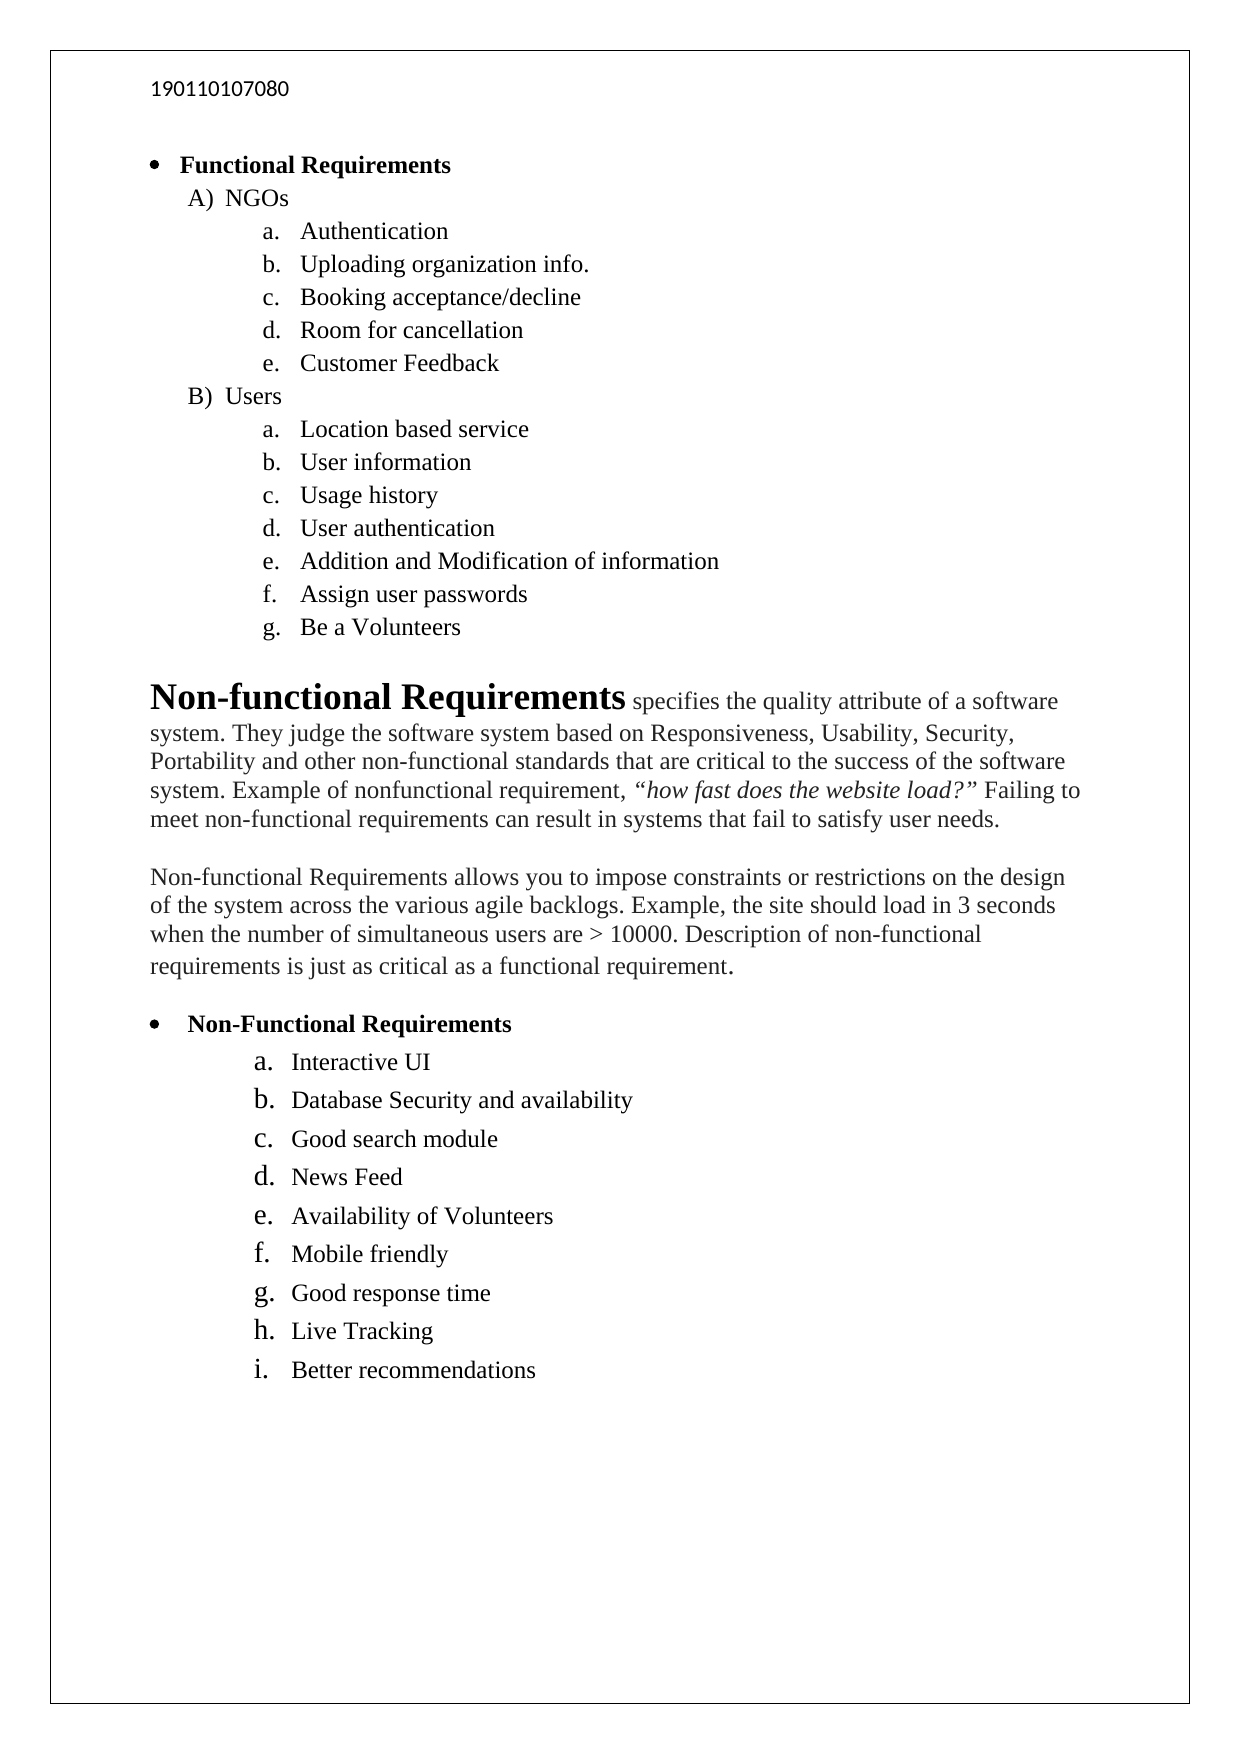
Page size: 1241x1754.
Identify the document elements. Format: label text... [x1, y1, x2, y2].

text Non-functional Requirements allows you to impose constraints or restrictions on the design of the system across the various agile backlogs. Example, the site should load in 3 seconds when the number of simultaneous users are > 10000. Description of non-functional requirements is just as critical as a functional requirement. [150, 862, 1090, 980]
list Database Security and availability [253, 1081, 1090, 1115]
list Authentication [262, 216, 1090, 245]
list NGOs [187, 183, 1090, 212]
list Functional Requirements [150, 150, 1090, 179]
list Location based service [262, 414, 1090, 443]
list Mobile friendly [253, 1235, 1090, 1269]
list News Feed [253, 1158, 1090, 1192]
list Assign user passwords [262, 579, 1090, 608]
list Booking acceptance/decline [262, 282, 1090, 311]
list User authentication [262, 513, 1090, 542]
list Be a Volunteers [262, 612, 1090, 641]
list Users [187, 381, 1090, 410]
list Interactive UI [253, 1043, 1090, 1076]
list Addition and Modification of information [262, 546, 1090, 575]
list Room for cancellation [262, 315, 1090, 344]
list User information [262, 447, 1090, 476]
text Non-functional Requirements specifies the quality attribute of a software system. They judge the software system based on Responsiveness, Usability, Security, Portability and other non-functional standards that are critical to the success of the software system. Example of nonfunctional requirement, “how fast does the website load?” Failing to meet non-functional requirements can result in systems that fail to satisfy user needs. [150, 674, 1090, 833]
list Non-Functional Requirements [150, 1009, 1090, 1038]
list Usage history [262, 480, 1090, 509]
list Good search module [253, 1120, 1090, 1153]
list Customer Feedback [262, 348, 1090, 377]
list Better recommendations [253, 1351, 1090, 1384]
list Availability of Volunteers [253, 1197, 1090, 1230]
list Good response time [253, 1274, 1090, 1307]
list Live Tracking [253, 1312, 1090, 1346]
list Uploading organization info. [262, 249, 1090, 278]
